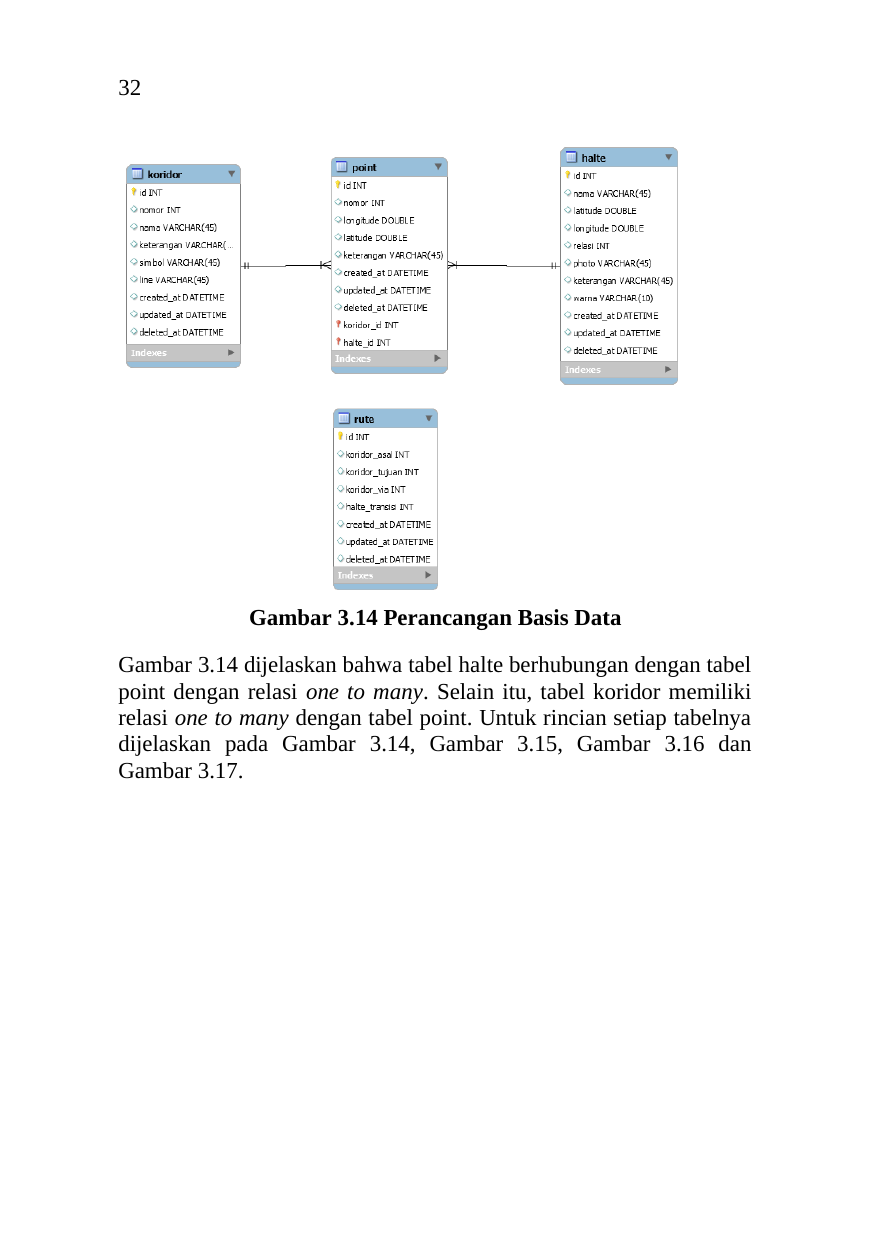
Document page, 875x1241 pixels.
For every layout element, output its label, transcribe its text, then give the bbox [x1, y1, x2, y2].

picture [118, 147, 685, 605]
text Gambar 3.14 Perancangan Basis Data [118, 604, 752, 631]
text Gambar 3.14 dijelaskan bahwa tabel halte berhubungan dengan tabel point dengan relasi one to many. Selain itu, tabel koridor memiliki relasi one to many dengan tabel point. Untuk rincian setiap tabelnya dijelaskan pada Gambar 3.14, Gambar 3.15, Gambar 3.16 dan Gambar 3.17. [118, 651, 752, 783]
